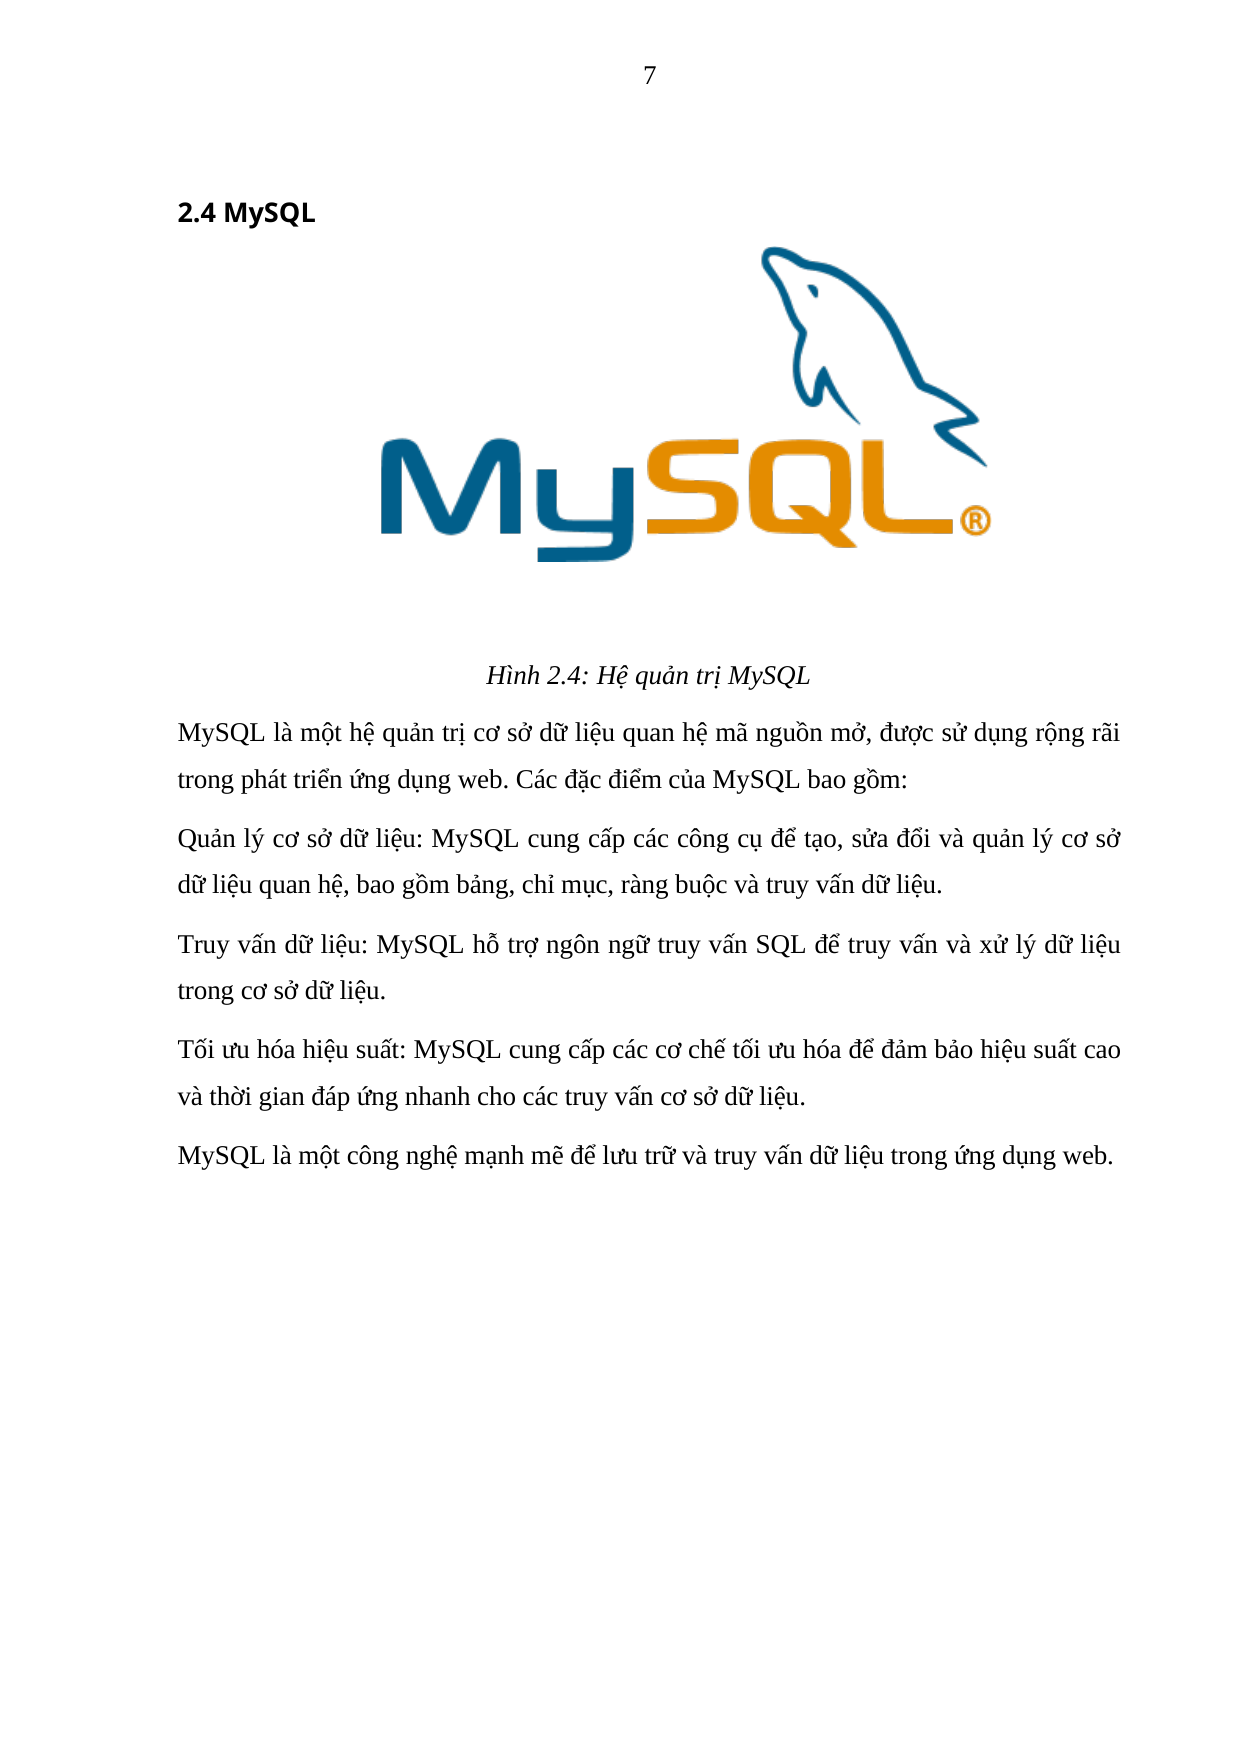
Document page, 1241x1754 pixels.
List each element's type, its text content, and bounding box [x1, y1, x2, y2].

picture [380, 246, 992, 562]
text Tối ưu hóa hiệu suất: MySQL cung cấp các cơ chế tối ưu hóa để đảm bảo hiệu suất cao và thời gian đáp ứng nhanh cho các truy vấn cơ sở dữ liệu. [177, 1033, 1122, 1111]
text Truy vấn dữ liệu: MySQL hỗ trợ ngôn ngữ truy vấn SQL để truy vấn và xử lý dữ liệu trong cơ sở dữ liệu. [177, 928, 1122, 1006]
text MySQL [177, 193, 1122, 230]
text Quản lý cơ sở dữ liệu: MySQL cung cấp các công cụ để tạo, sửa đổi và quản lý cơ sở dữ liệu quan hệ, bao gồm bảng, chỉ mục, ràng buộc và truy vấn dữ liệu. [177, 822, 1122, 900]
text MySQL là một công nghệ mạnh mẽ để lưu trữ và truy vấn dữ liệu trong ứng dụng web. [177, 1139, 1122, 1171]
text MySQL là một hệ quản trị cơ sở dữ liệu quan hệ mã nguồn mở, được sử dụng rộng rãi trong phát triển ứng dụng web. Các đặc điểm của MySQL bao gồm: [177, 716, 1122, 794]
text Hình 2.4: Hệ quản trị MySQL [177, 659, 1122, 691]
